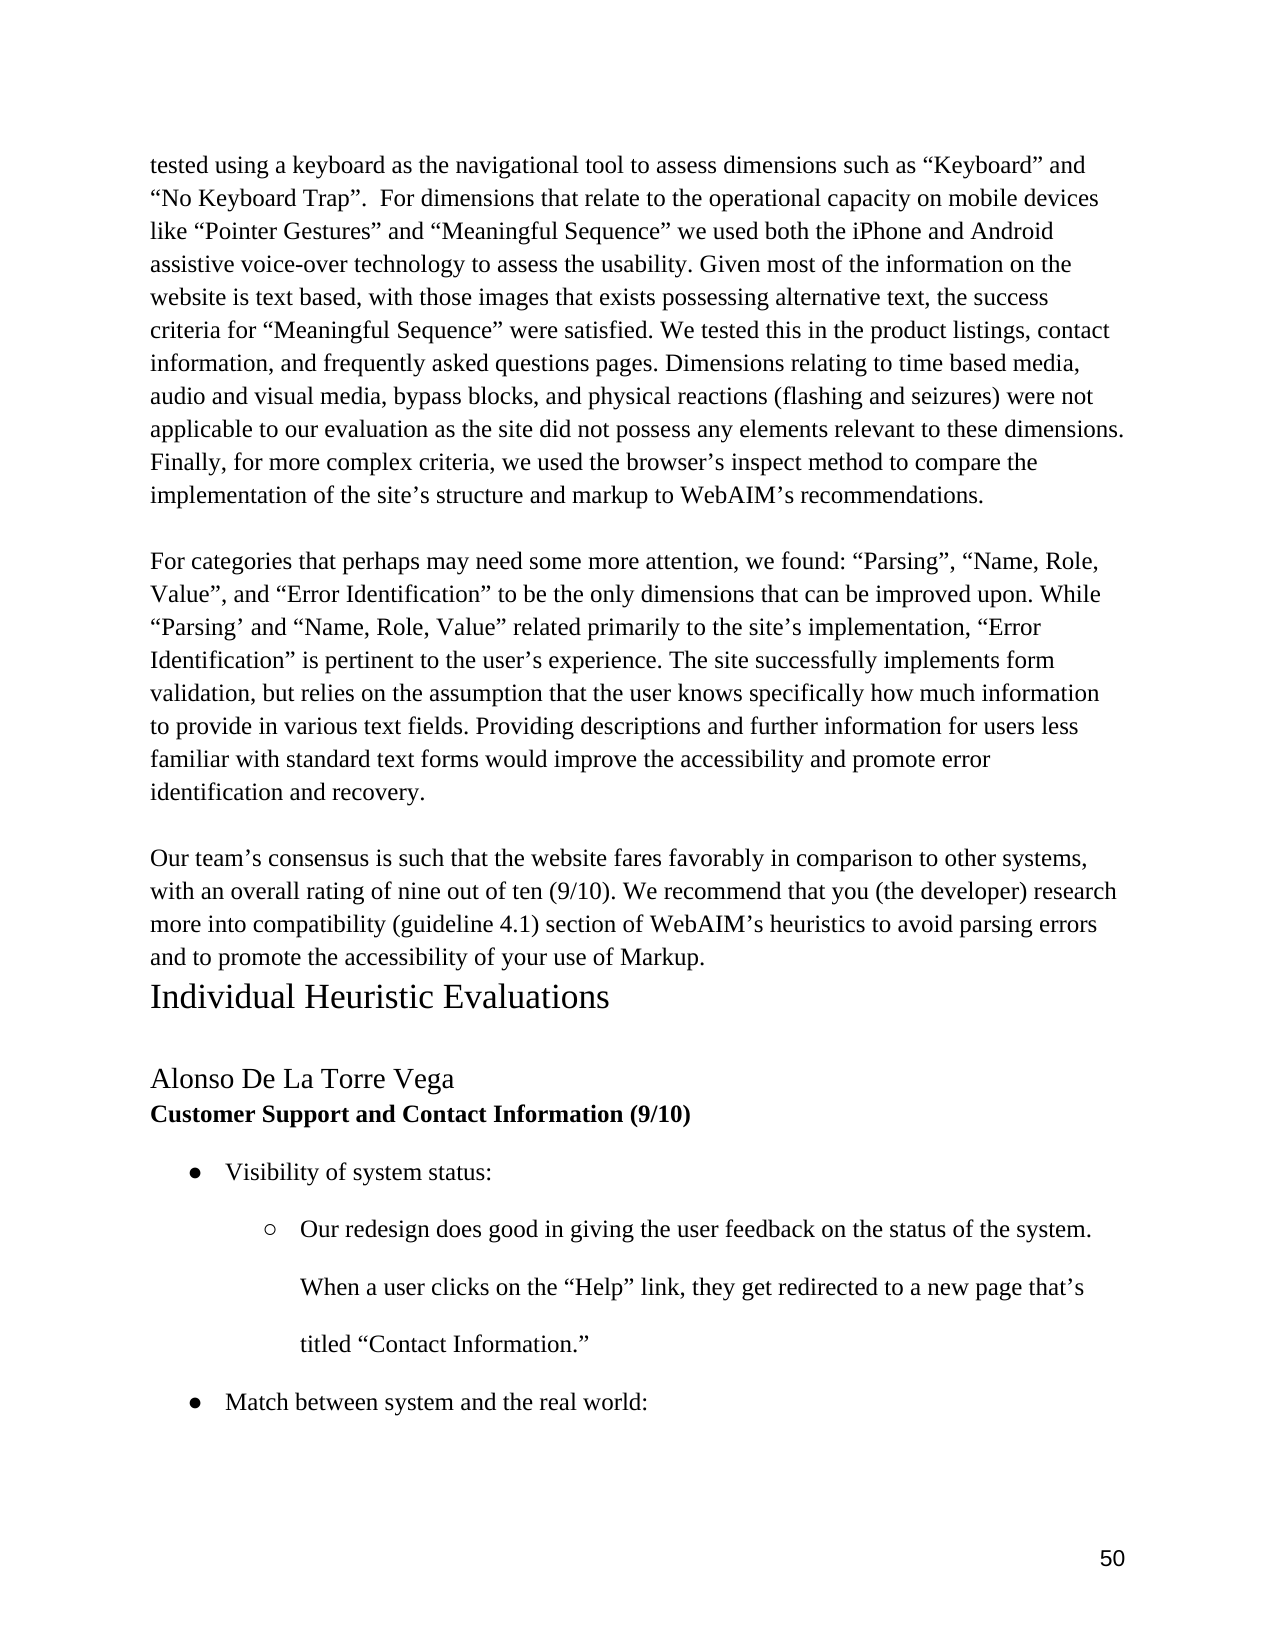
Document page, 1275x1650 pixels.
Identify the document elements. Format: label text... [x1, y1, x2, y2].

list Match between system and the real world: [187, 1387, 1125, 1416]
subtitle Alonso De La Torre Vega [150, 1061, 1125, 1094]
list Our redesign does good in giving the user feedback on the status of the system. When a user clicks on the “Help” link, they get redirected to a new page that’s titled “Contact Information.” [262, 1214, 1125, 1358]
list Visibility of system status: [187, 1157, 1125, 1186]
text Customer Support and Contact Information (9/10) [150, 1099, 1125, 1128]
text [150, 150, 1125, 509]
text Our team’s consensus is such that the website fares favorably in comparison to other systems, with an overall rating of nine out of ten (9/10). We recommend that you (the developer) research more into compatibility (guideline 4.1) section of WebAIM’s heuristics to avoid parsing errors and to promote the accessibility of your use of Markup. [150, 843, 1125, 971]
subtitle Individual Heuristic Evaluations [150, 976, 1125, 1016]
text For categories that perhaps may need some more attention, we found: “Parsing”, “Name, Role, Value”, and “Error Identification” to be the only dimensions that can be improved upon. While “Parsing’ and “Name, Role, Value” related primarily to the site’s implementation, “Error Identification” is pertinent to the user’s experience. The site successfully implements form validation, but relies on the assumption that the user knows specifically how much information to provide in various text fields. Providing descriptions and further information for users less familiar with standard text forms would improve the accessibility and promote error identification and recovery. [150, 546, 1125, 806]
